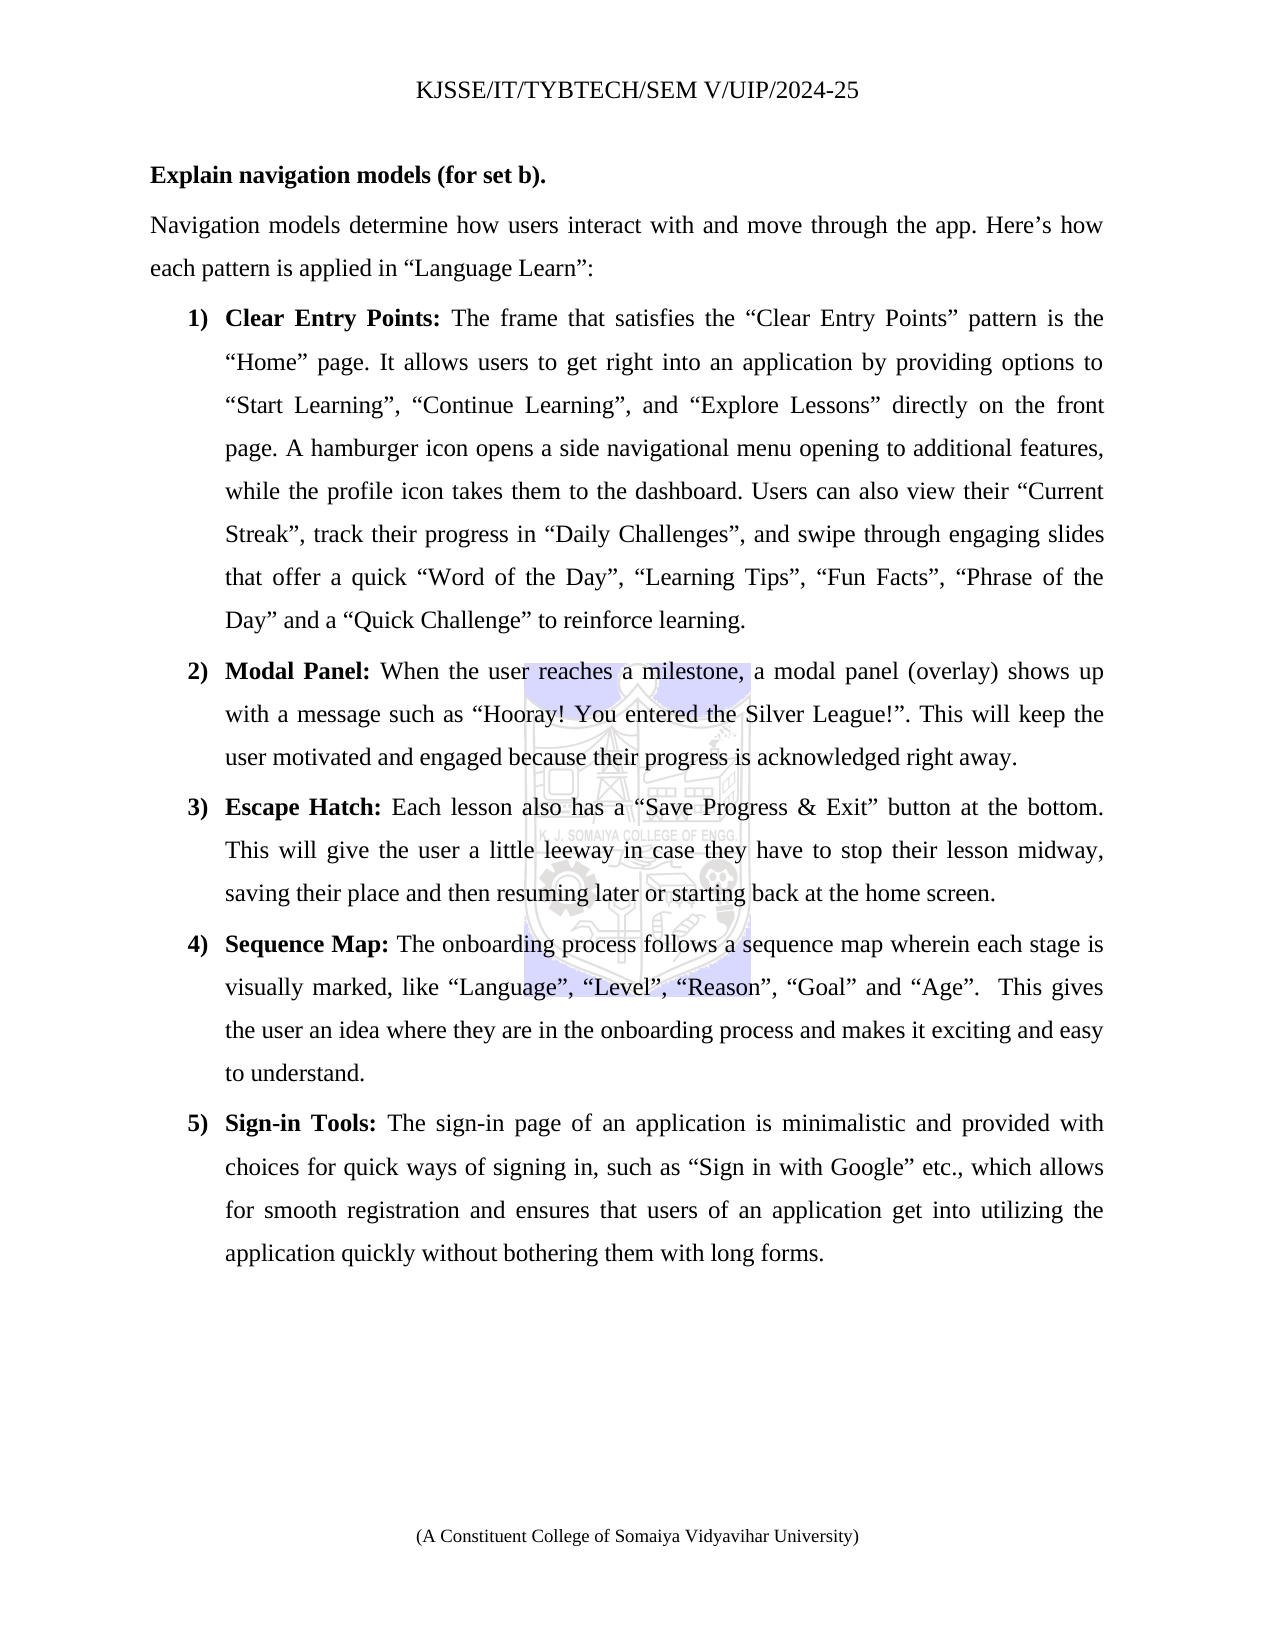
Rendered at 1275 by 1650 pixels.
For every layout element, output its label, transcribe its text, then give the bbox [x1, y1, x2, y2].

list Sequence Map: The onboarding process follows a sequence map wherein each stage is visually marked, like “Language”, “Level”, “Reason”, “Goal” and “Age”. This gives the user an idea where they are in the onboarding process and makes it exciting and easy to understand. [187, 929, 1105, 1087]
text Explain navigation models (for set b). [150, 160, 1105, 188]
list Clear Entry Points: The frame that satisfies the “Clear Entry Points” pattern is the “Home” page. It allows users to get right into an application by providing options to “Start Learning”, “Continue Learning”, and “Explore Lessons” directly on the front page. A hamburger icon opens a side navigational menu opening to additional features, while the profile icon takes them to the dashboard. Users can also view their “Current Streak”, track their progress in “Daily Challenges”, and swipe through engaging slides that offer a quick “Word of the Day”, “Learning Tips”, “Fun Facts”, “Phrase of the Day” and a “Quick Challenge” to reinforce learning. [187, 303, 1105, 634]
text Navigation models determine how users interact with and move through the app. Here’s how each pattern is applied in “Language Learn”: [150, 210, 1105, 282]
list Sign-in Tools: The sign-in page of an application is minimalistic and provided with choices for quick ways of signing in, such as “Sign in with Google” etc., which allows for smooth registration and ensures that users of an application get into utilizing the application quickly without bothering them with long forms. [187, 1108, 1105, 1267]
list Modal Panel: When the user reaches a milestone, a modal panel (overlay) shows up with a message such as “Hooray! You entered the Silver League!”. This will keep the user motivated and engaged because their progress is acknowledged right away. [187, 656, 1105, 771]
list Escape Hatch: Each lesson also has a “Save Progress & Exit” button at the bottom. This will give the user a little leeway in case they have to stop their lesson midway, saving their place and then resuming later or starting back at the home screen. [187, 792, 1105, 907]
